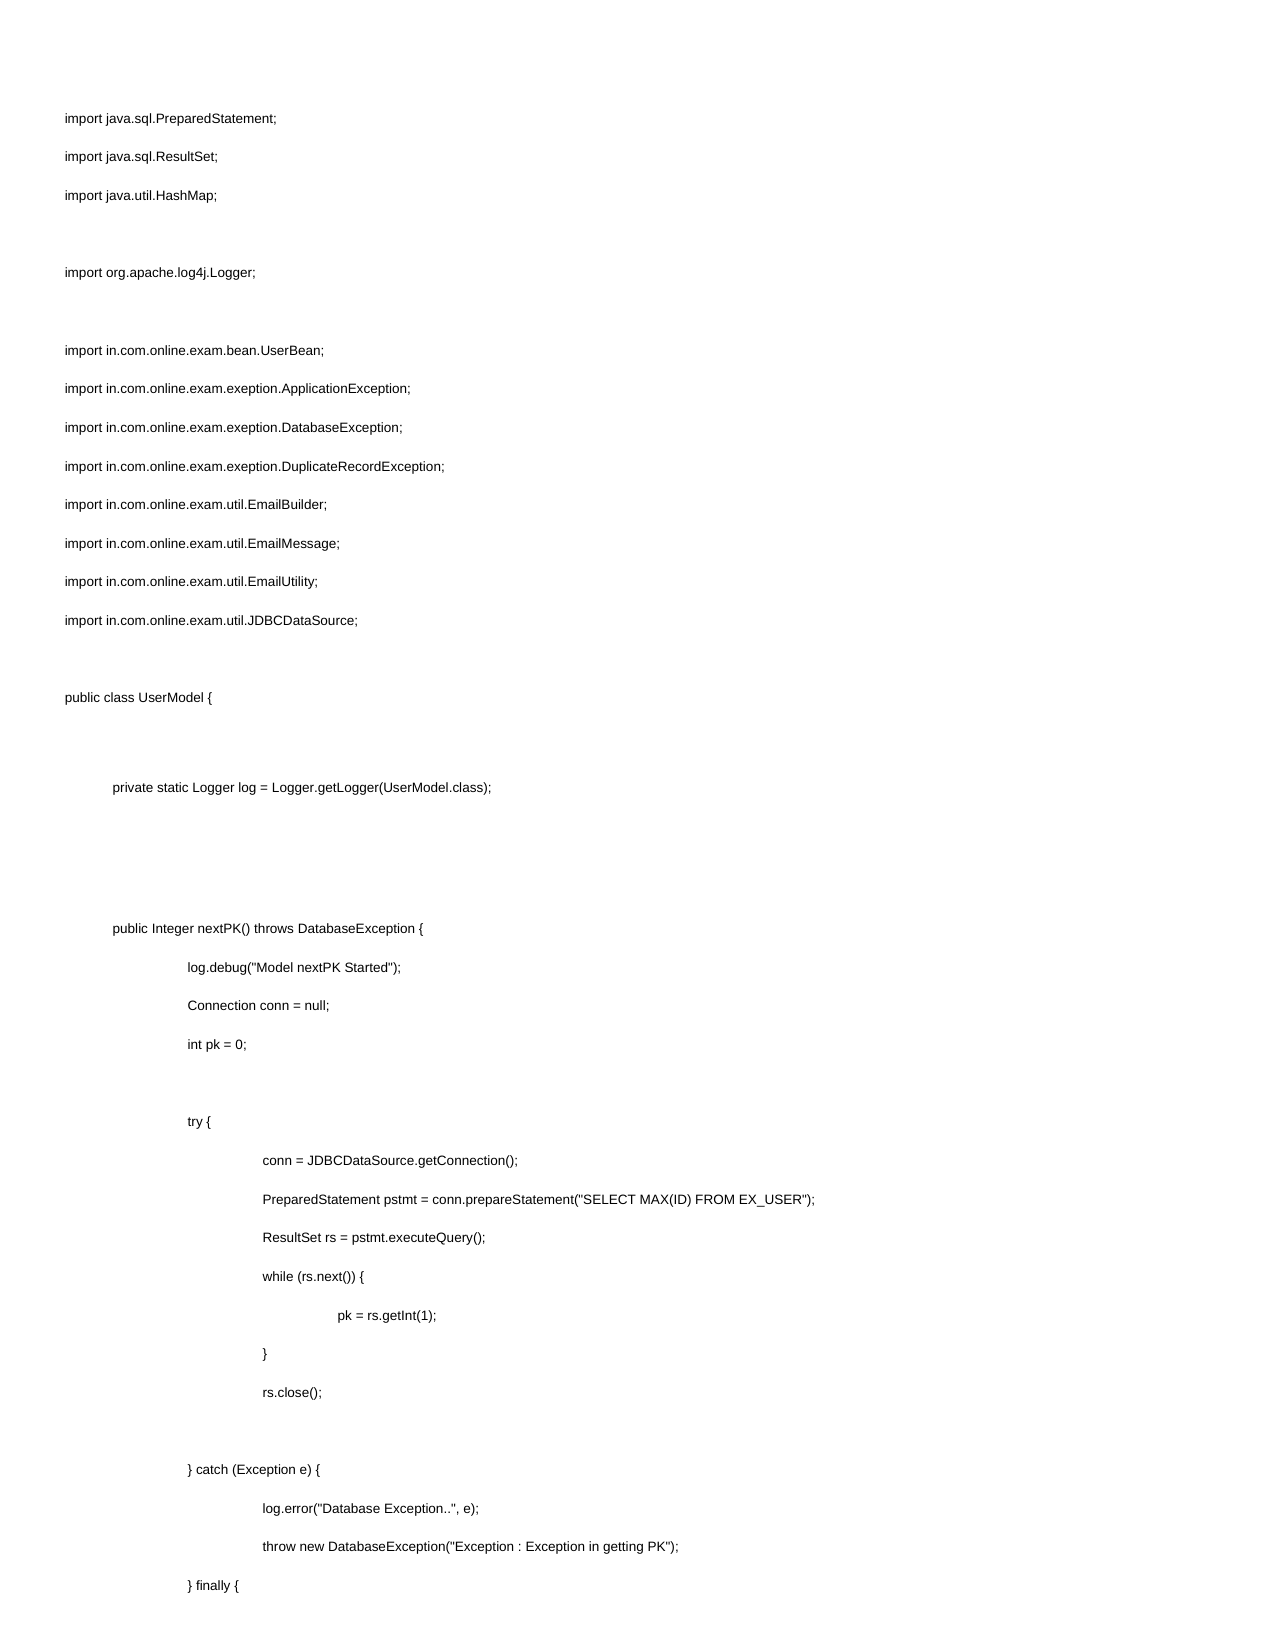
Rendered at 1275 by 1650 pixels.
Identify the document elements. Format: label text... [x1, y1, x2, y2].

text log.debug("Model nextPK Started"); [37, 959, 1227, 975]
text throw new DatabaseException("Exception : Exception in getting PK"); [37, 1539, 1227, 1555]
text log.error("Database Exception..", e); [37, 1501, 1227, 1516]
text import in.com.online.exam.util.EmailUtility; [37, 574, 1227, 590]
text try { [37, 1114, 1227, 1129]
text import in.com.online.exam.util.EmailMessage; [37, 536, 1227, 551]
text import in.com.online.exam.exeption.ApplicationException; [37, 381, 1227, 396]
text import in.com.online.exam.exeption.DatabaseException; [37, 419, 1227, 435]
text ResultSet rs = pstmt.executeQuery(); [37, 1230, 1227, 1246]
text import in.com.online.exam.util.EmailBuilder; [37, 497, 1227, 512]
text import java.util.HashMap; [37, 188, 1227, 203]
text private static Logger log = Logger.getLogger(UserModel.class); [37, 780, 1227, 795]
text while (rs.next()) { [37, 1269, 1227, 1284]
text import java.sql.PreparedStatement; [37, 110, 1227, 126]
text int pk = 0; [37, 1037, 1227, 1052]
text conn = JDBCDataSource.getConnection(); [37, 1153, 1227, 1168]
text import in.com.online.exam.exeption.DuplicateRecordException; [37, 458, 1227, 474]
text import in.com.online.exam.bean.UserBean; [37, 342, 1227, 358]
text import java.sql.ResultSet; [37, 149, 1227, 164]
text import in.com.online.exam.util.JDBCDataSource; [37, 613, 1227, 628]
text rs.close(); [37, 1384, 1227, 1400]
text pk = rs.getInt(1); [37, 1307, 1227, 1323]
text import org.apache.log4j.Logger; [37, 265, 1227, 281]
text } [37, 1346, 1227, 1361]
text } finally { [37, 1578, 1227, 1593]
text public class UserModel { [37, 690, 1227, 706]
text public Integer nextPK() throws DatabaseException { [37, 921, 1227, 936]
text PreparedStatement pstmt = conn.prepareStatement("SELECT MAX(ID) FROM EX_USER"); [37, 1191, 1227, 1207]
text } catch (Exception e) { [37, 1462, 1227, 1477]
text Connection conn = null; [37, 998, 1227, 1014]
